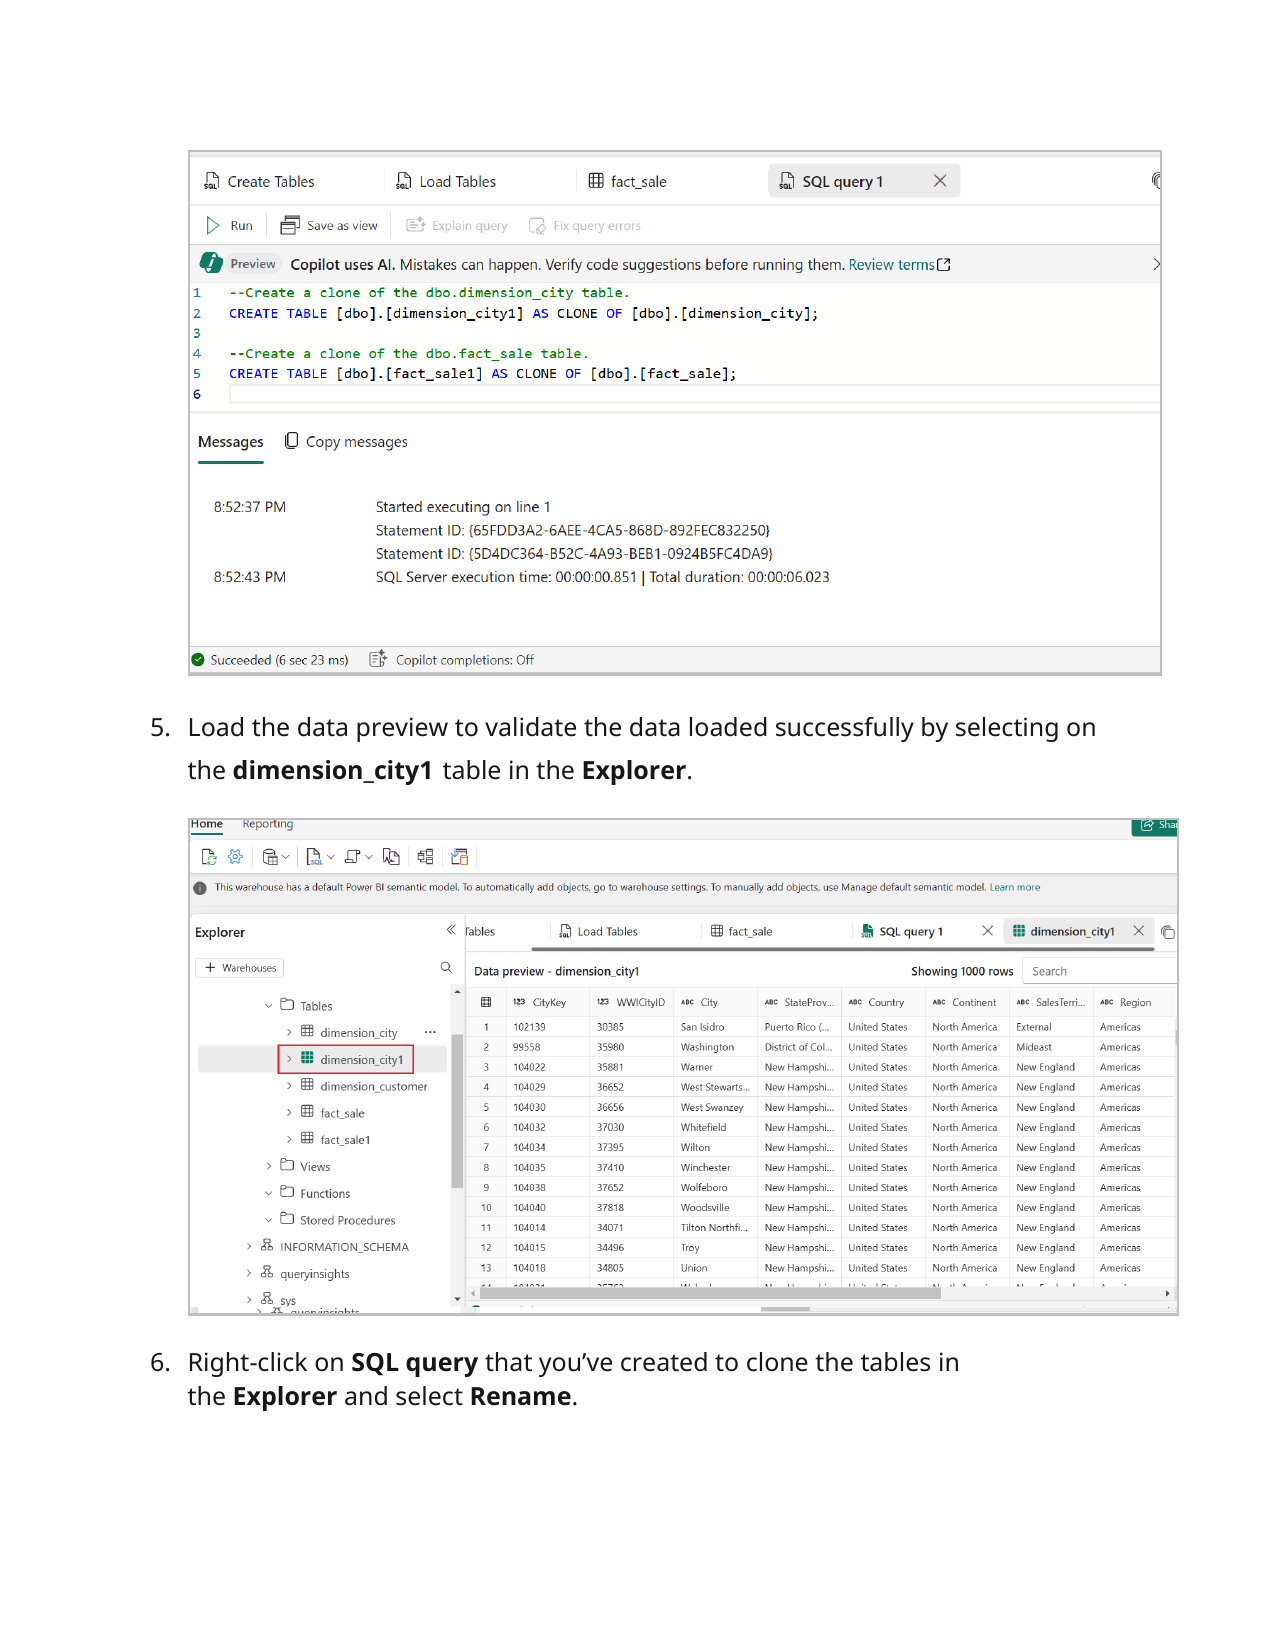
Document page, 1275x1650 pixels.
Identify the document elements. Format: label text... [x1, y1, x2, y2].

picture [190, 152, 1160, 673]
title Load the data preview to validate the data loaded successfully by selecting on the dimension_city1 table in the Explorer. [150, 710, 1125, 789]
picture [190, 820, 1177, 1313]
title Right-click on SQL query that you’ve created to clone the tables in the Explorer and select Rename. [150, 1345, 1125, 1413]
